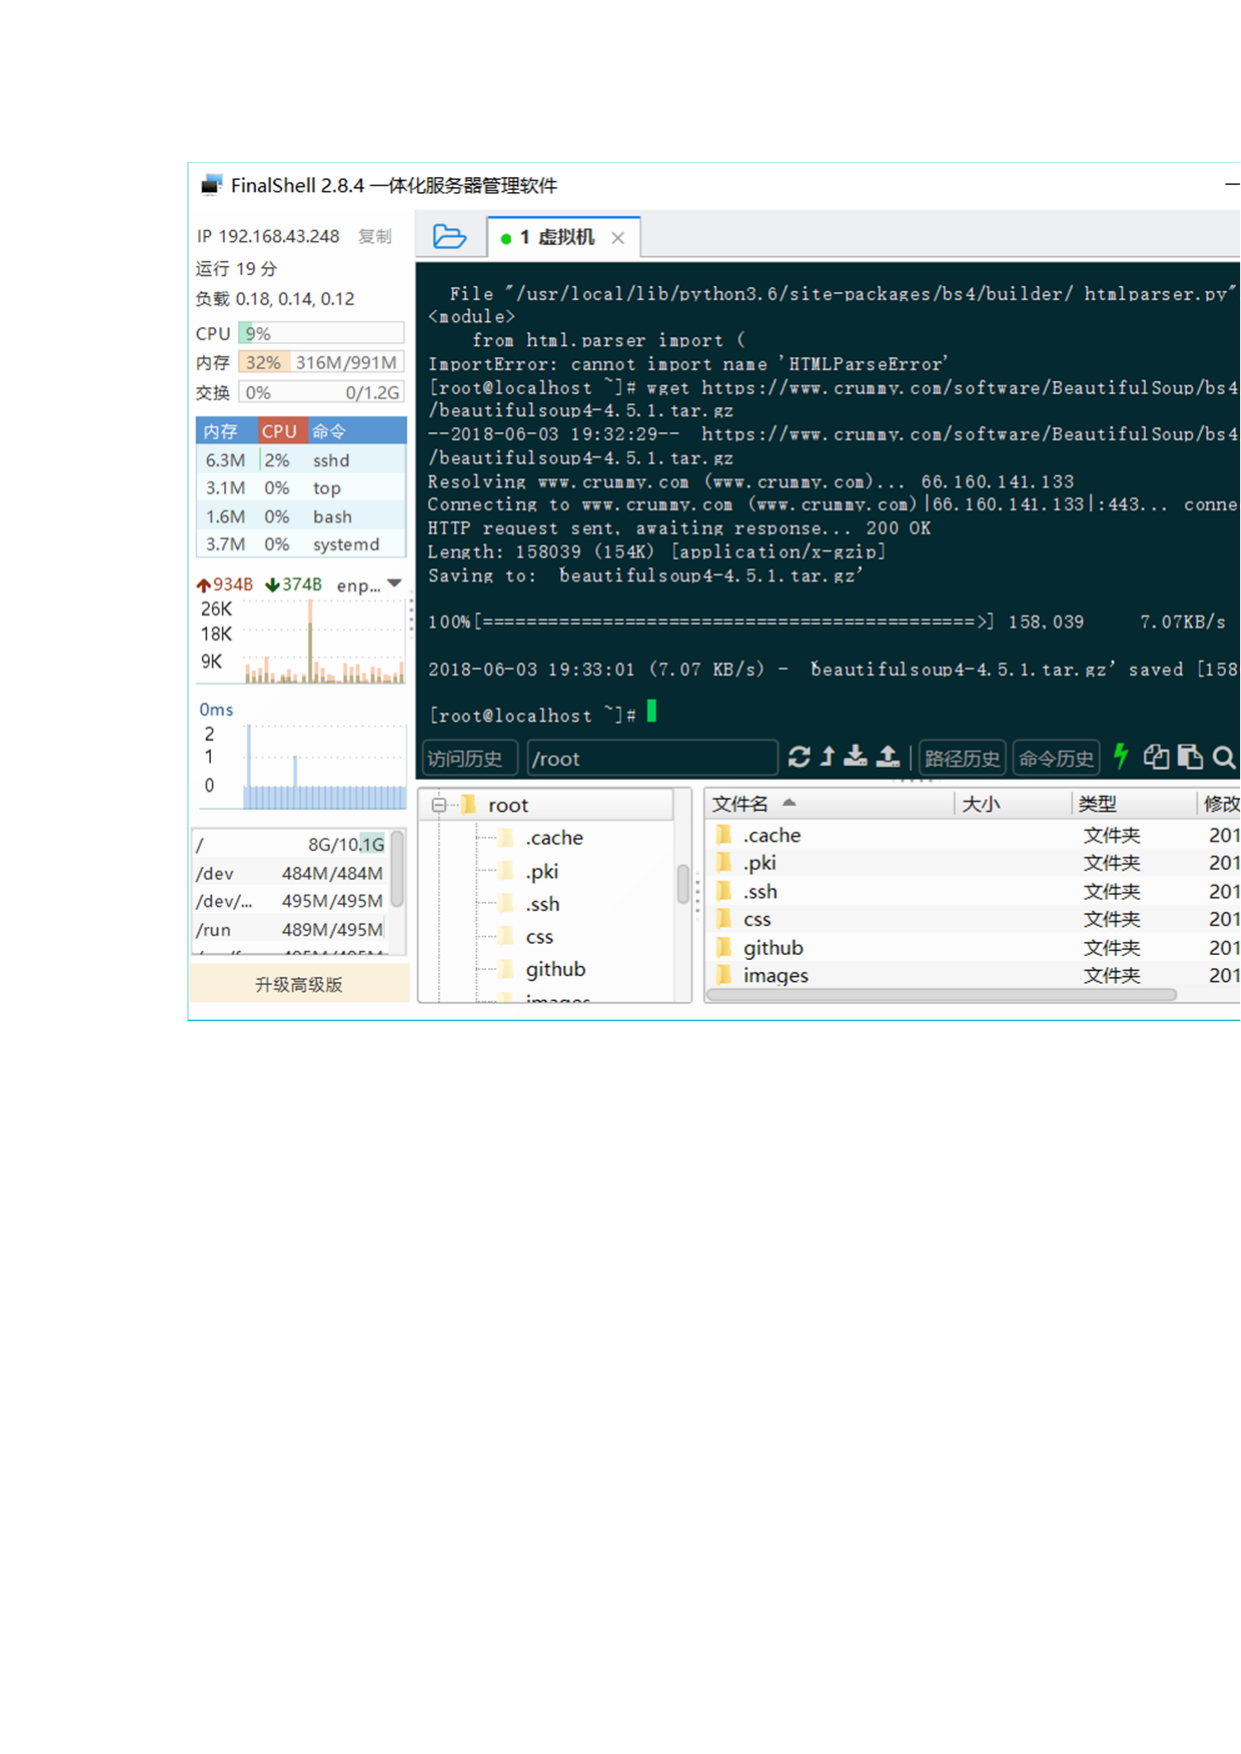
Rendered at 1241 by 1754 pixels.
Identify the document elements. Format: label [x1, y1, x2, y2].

picture [187, 162, 1241, 1021]
